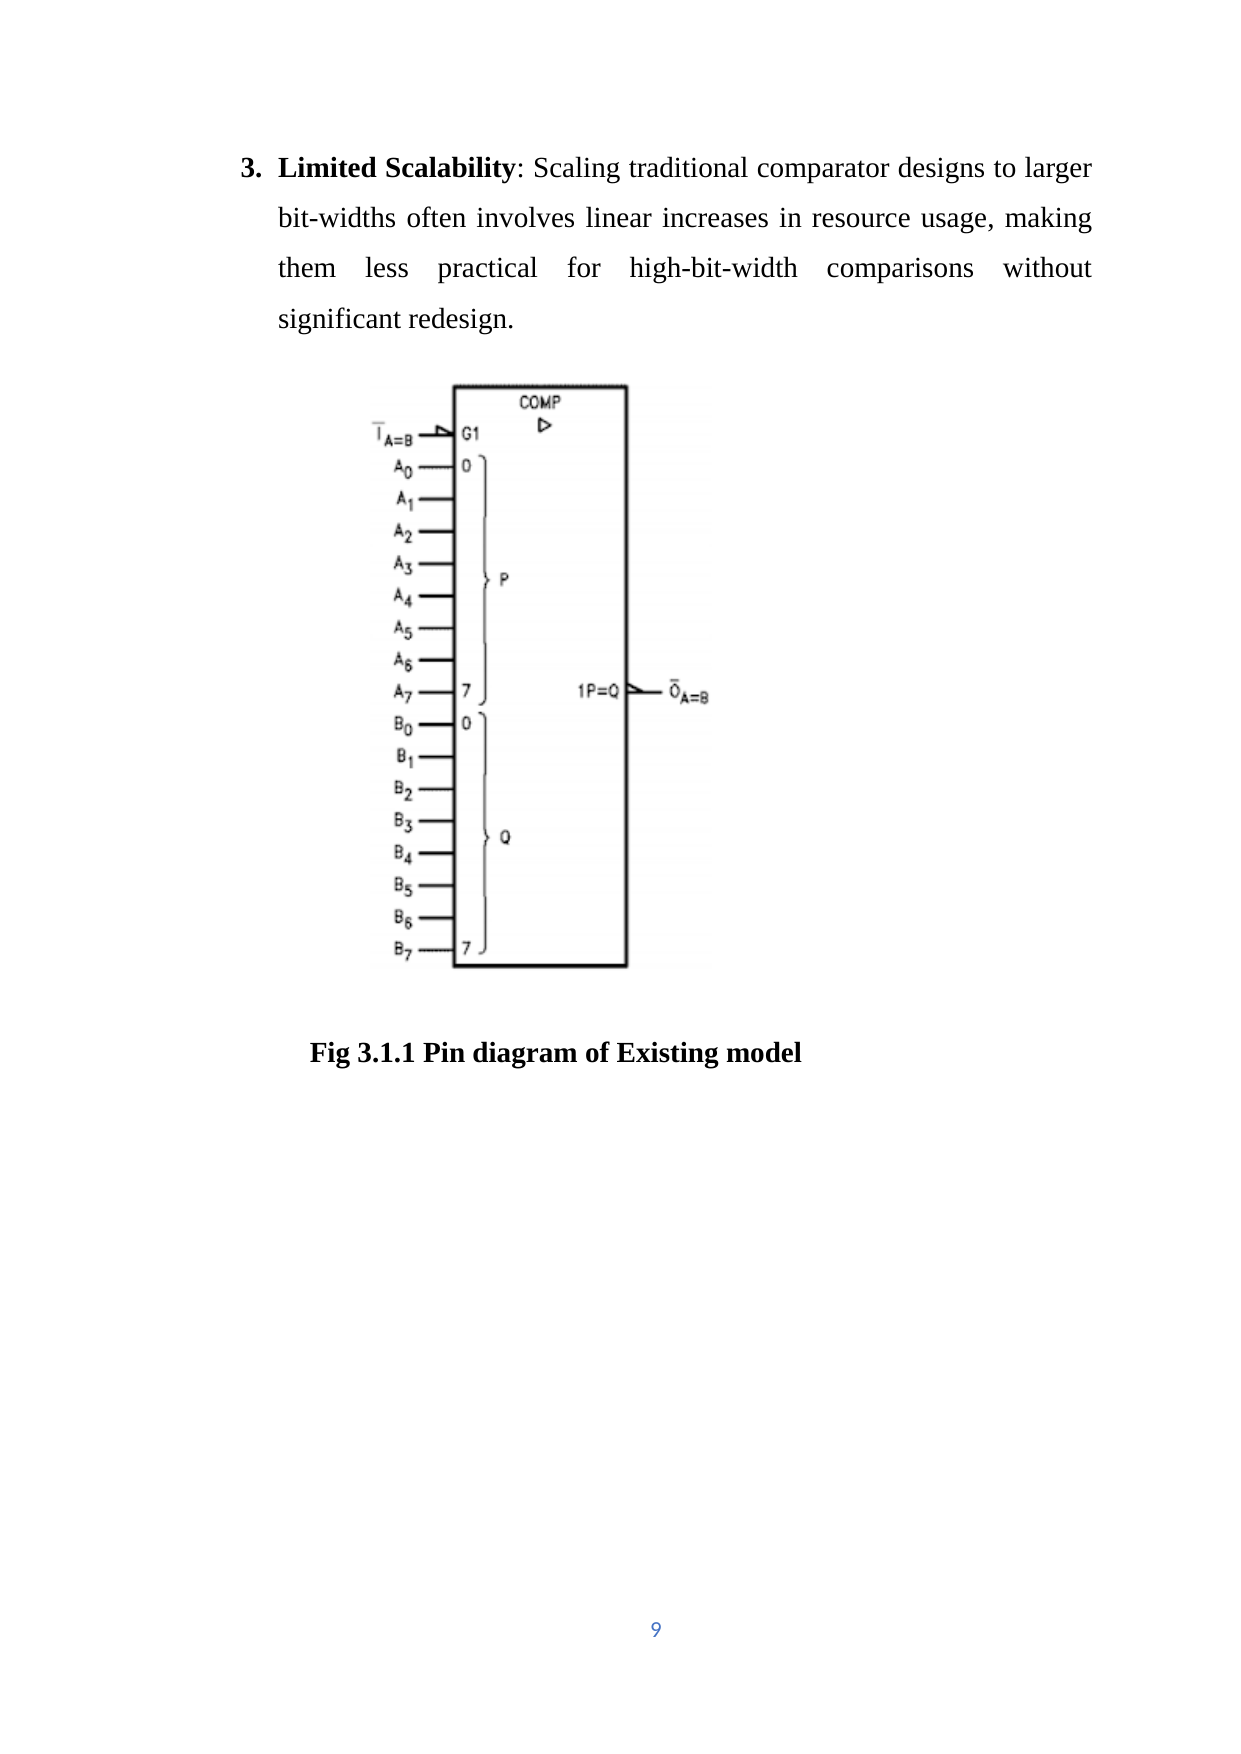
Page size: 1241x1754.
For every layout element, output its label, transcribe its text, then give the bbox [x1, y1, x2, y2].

picture [360, 372, 721, 997]
list Limited Scalability: Scaling traditional comparator designs to larger bit-widths often involves linear increases in resource usage, making them less practical for high-bit-width comparisons without significant redesign. [240, 150, 1093, 334]
text Fig 3.1.1 Pin diagram of Existing model [220, 1035, 1093, 1068]
